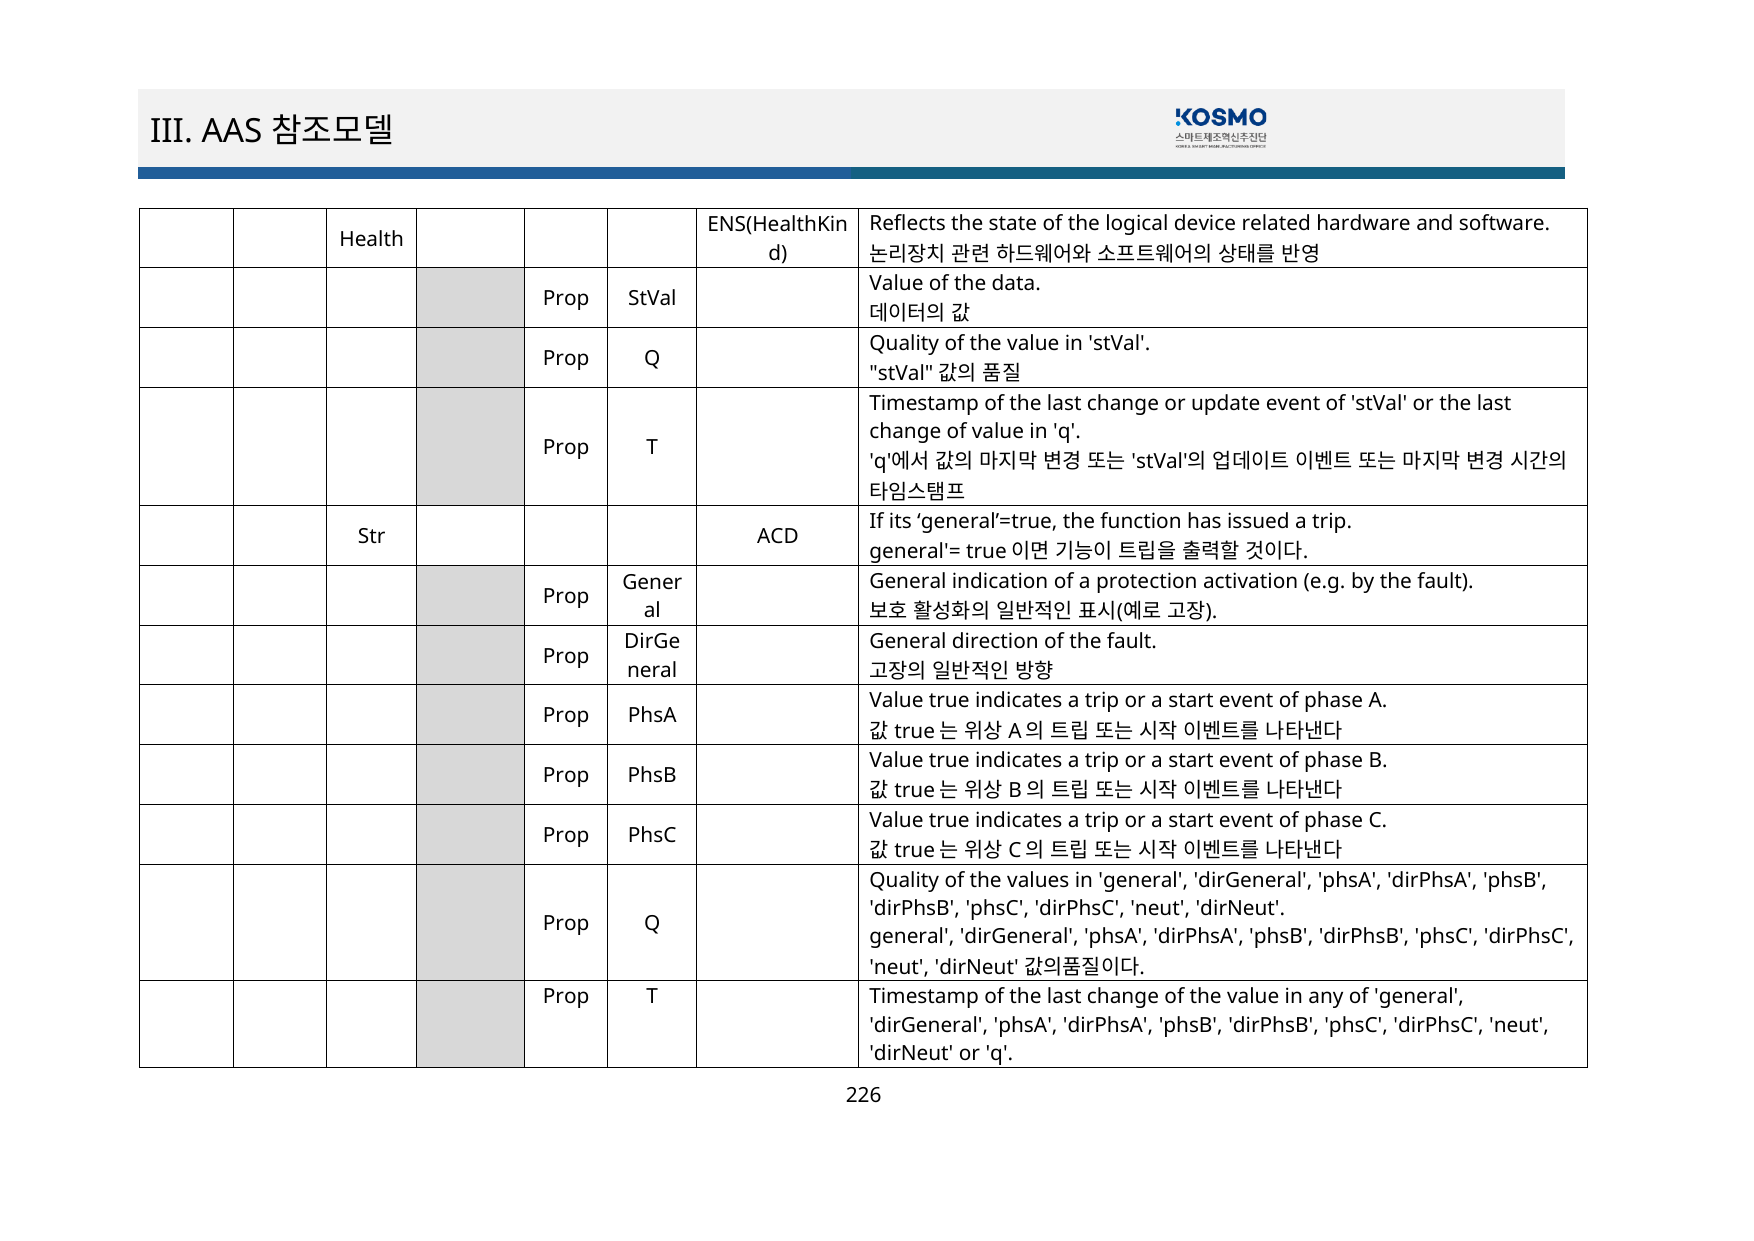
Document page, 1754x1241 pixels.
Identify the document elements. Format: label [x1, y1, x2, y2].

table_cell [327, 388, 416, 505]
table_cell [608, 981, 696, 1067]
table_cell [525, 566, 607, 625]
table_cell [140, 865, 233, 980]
picture [1175, 108, 1267, 148]
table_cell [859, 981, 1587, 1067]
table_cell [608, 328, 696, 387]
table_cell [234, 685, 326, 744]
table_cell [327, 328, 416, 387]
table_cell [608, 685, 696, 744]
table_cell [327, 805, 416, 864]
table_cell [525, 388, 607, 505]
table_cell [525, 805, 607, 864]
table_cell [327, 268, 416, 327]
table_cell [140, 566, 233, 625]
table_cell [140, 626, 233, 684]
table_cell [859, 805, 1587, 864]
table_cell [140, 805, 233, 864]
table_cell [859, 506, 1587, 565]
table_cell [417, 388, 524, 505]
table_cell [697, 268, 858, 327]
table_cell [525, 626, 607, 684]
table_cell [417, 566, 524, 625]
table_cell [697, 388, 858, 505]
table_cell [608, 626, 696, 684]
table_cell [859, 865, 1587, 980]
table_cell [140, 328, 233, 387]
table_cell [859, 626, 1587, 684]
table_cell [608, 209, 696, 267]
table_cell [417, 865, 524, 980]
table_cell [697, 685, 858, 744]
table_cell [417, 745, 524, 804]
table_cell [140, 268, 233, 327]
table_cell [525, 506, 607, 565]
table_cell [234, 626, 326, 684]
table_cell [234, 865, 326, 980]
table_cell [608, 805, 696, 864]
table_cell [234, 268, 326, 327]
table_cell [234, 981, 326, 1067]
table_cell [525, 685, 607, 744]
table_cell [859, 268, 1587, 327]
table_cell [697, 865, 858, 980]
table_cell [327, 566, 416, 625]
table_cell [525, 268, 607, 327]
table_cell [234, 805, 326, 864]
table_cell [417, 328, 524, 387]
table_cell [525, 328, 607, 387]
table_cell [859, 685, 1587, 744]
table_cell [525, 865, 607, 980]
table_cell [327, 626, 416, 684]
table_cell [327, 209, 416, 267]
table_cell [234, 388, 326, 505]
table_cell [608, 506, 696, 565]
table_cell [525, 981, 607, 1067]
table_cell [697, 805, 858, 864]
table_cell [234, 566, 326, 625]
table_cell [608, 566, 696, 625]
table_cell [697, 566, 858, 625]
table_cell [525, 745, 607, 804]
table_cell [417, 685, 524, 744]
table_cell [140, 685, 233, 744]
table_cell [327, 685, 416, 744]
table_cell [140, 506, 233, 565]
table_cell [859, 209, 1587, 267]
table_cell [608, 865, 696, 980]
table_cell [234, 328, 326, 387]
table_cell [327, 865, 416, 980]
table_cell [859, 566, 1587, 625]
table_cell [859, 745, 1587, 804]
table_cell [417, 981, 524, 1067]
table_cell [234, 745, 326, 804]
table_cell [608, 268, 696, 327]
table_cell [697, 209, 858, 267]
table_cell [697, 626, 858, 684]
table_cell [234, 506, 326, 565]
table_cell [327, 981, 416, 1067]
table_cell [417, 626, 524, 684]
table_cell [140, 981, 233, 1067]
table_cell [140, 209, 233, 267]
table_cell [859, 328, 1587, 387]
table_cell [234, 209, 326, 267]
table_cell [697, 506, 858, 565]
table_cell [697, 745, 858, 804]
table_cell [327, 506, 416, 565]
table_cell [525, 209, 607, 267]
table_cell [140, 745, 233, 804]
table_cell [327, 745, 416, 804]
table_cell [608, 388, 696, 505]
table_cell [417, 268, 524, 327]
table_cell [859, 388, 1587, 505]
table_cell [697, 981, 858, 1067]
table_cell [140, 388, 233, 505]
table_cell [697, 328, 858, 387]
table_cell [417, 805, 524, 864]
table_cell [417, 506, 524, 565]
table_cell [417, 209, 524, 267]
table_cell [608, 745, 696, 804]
